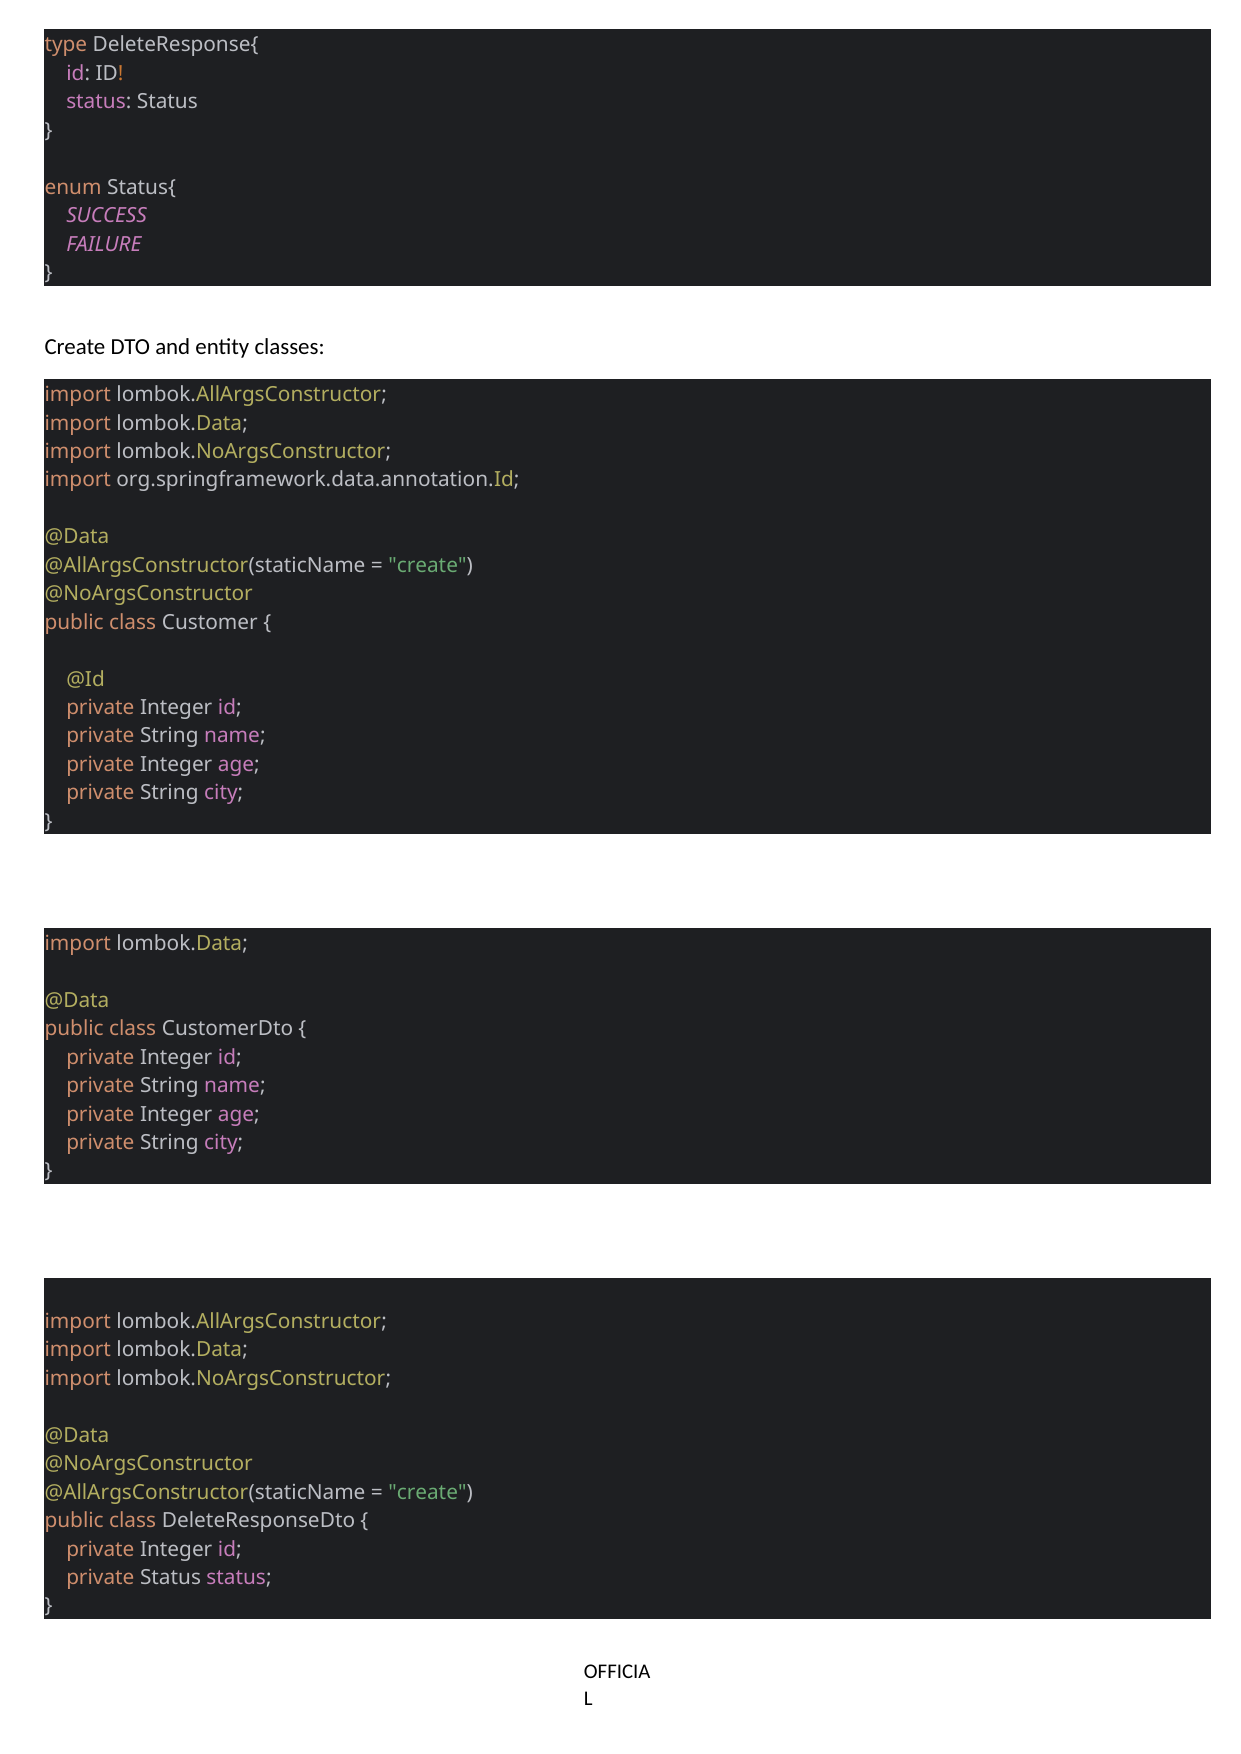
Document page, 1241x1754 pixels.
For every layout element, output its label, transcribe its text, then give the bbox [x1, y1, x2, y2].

text import lombok.AllArgsConstructor; import lombok.Data; import lombok.NoArgsConstructor; import org.springframework.data.annotation.Id; @Data @AllArgsConstructor(staticName = "create") @NoArgsConstructor public class Customer { @Id private Integer id; private String name; private Integer age; private String city; } [44, 379, 1211, 834]
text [44, 29, 1211, 286]
text import lombok.Data; @Data public class CustomerDto { private Integer id; private String name; private Integer age; private String city; } [44, 928, 1211, 1184]
text Create DTO and entity classes: [44, 332, 1211, 360]
text import lombok.AllArgsConstructor; import lombok.Data; import lombok.NoArgsConstructor; @Data @NoArgsConstructor @AllArgsConstructor(staticName = "create") public class DeleteResponseDto { private Integer id; private Status status; } [44, 1278, 1211, 1619]
